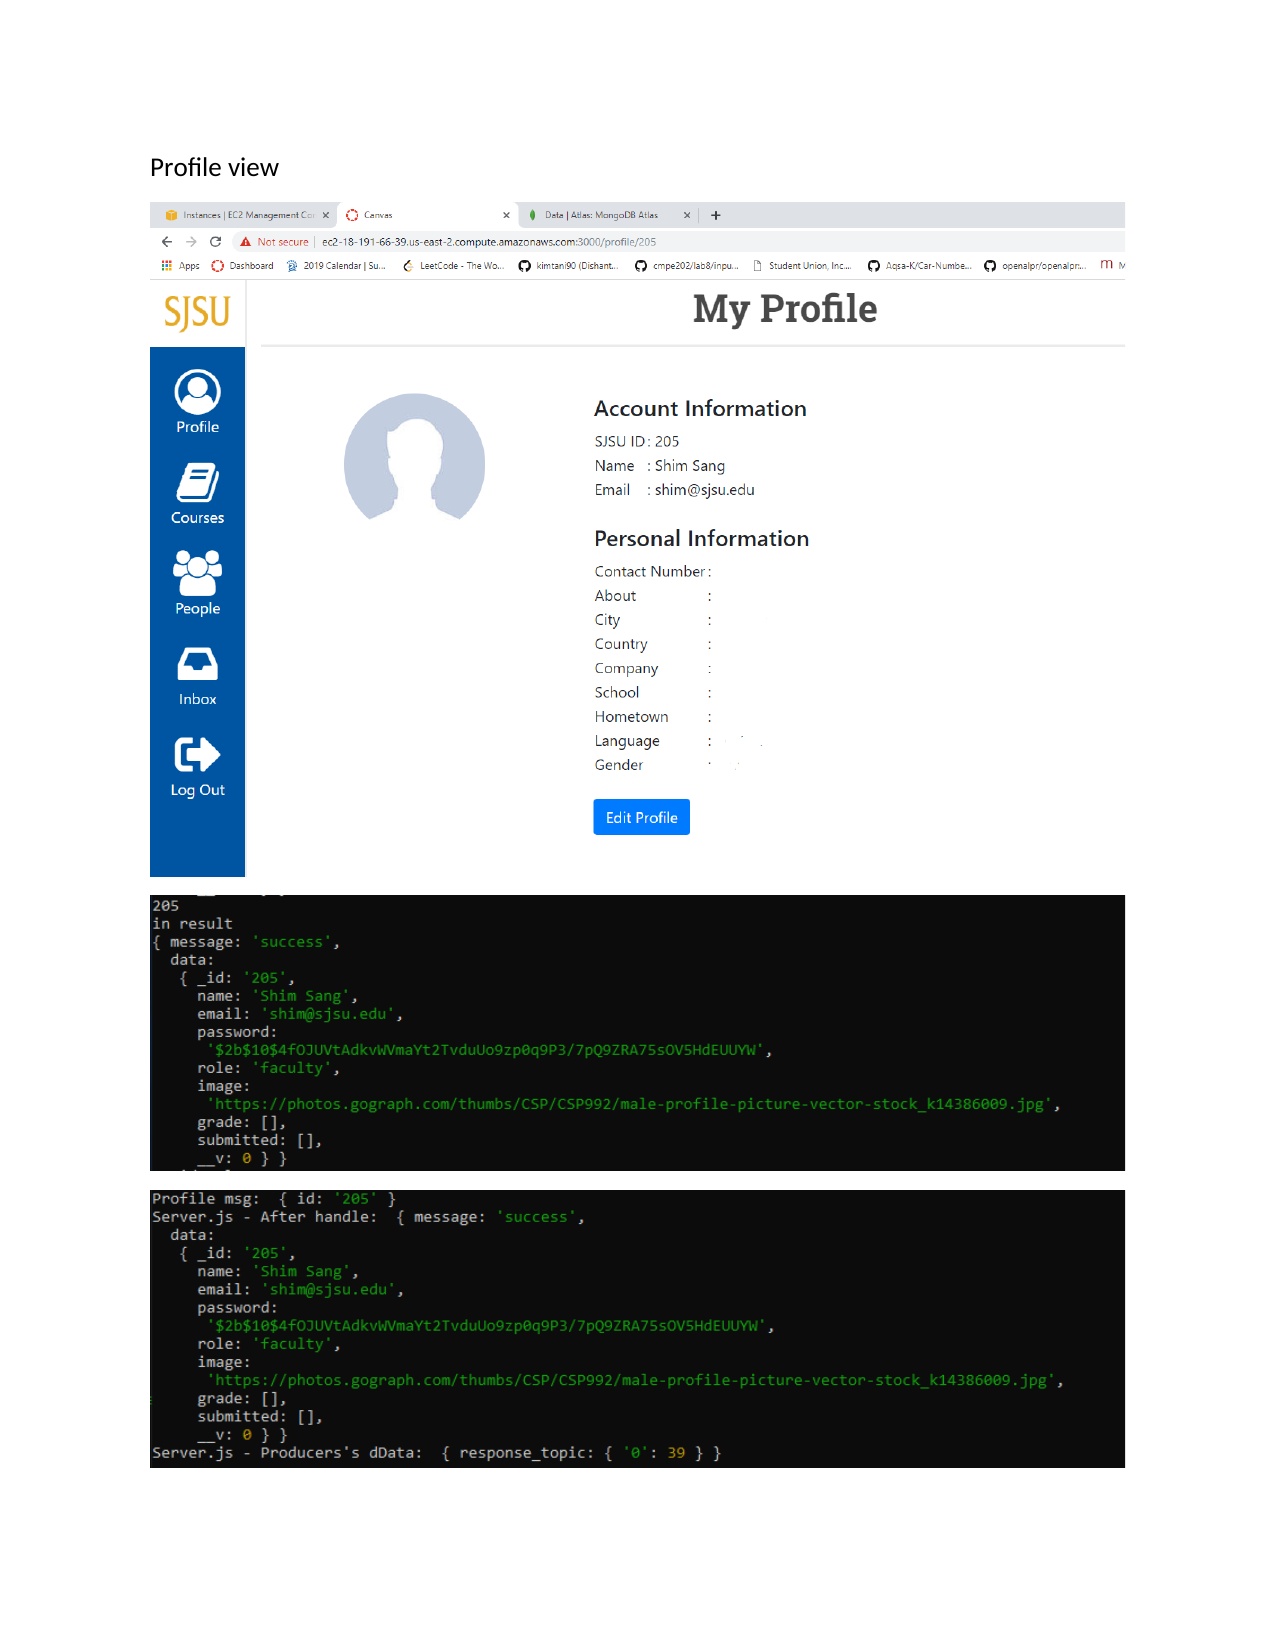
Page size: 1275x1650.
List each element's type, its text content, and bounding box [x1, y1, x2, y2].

picture [150, 1190, 1125, 1468]
text Profile view [150, 150, 1125, 183]
picture [150, 895, 1125, 1171]
picture [150, 202, 1125, 877]
